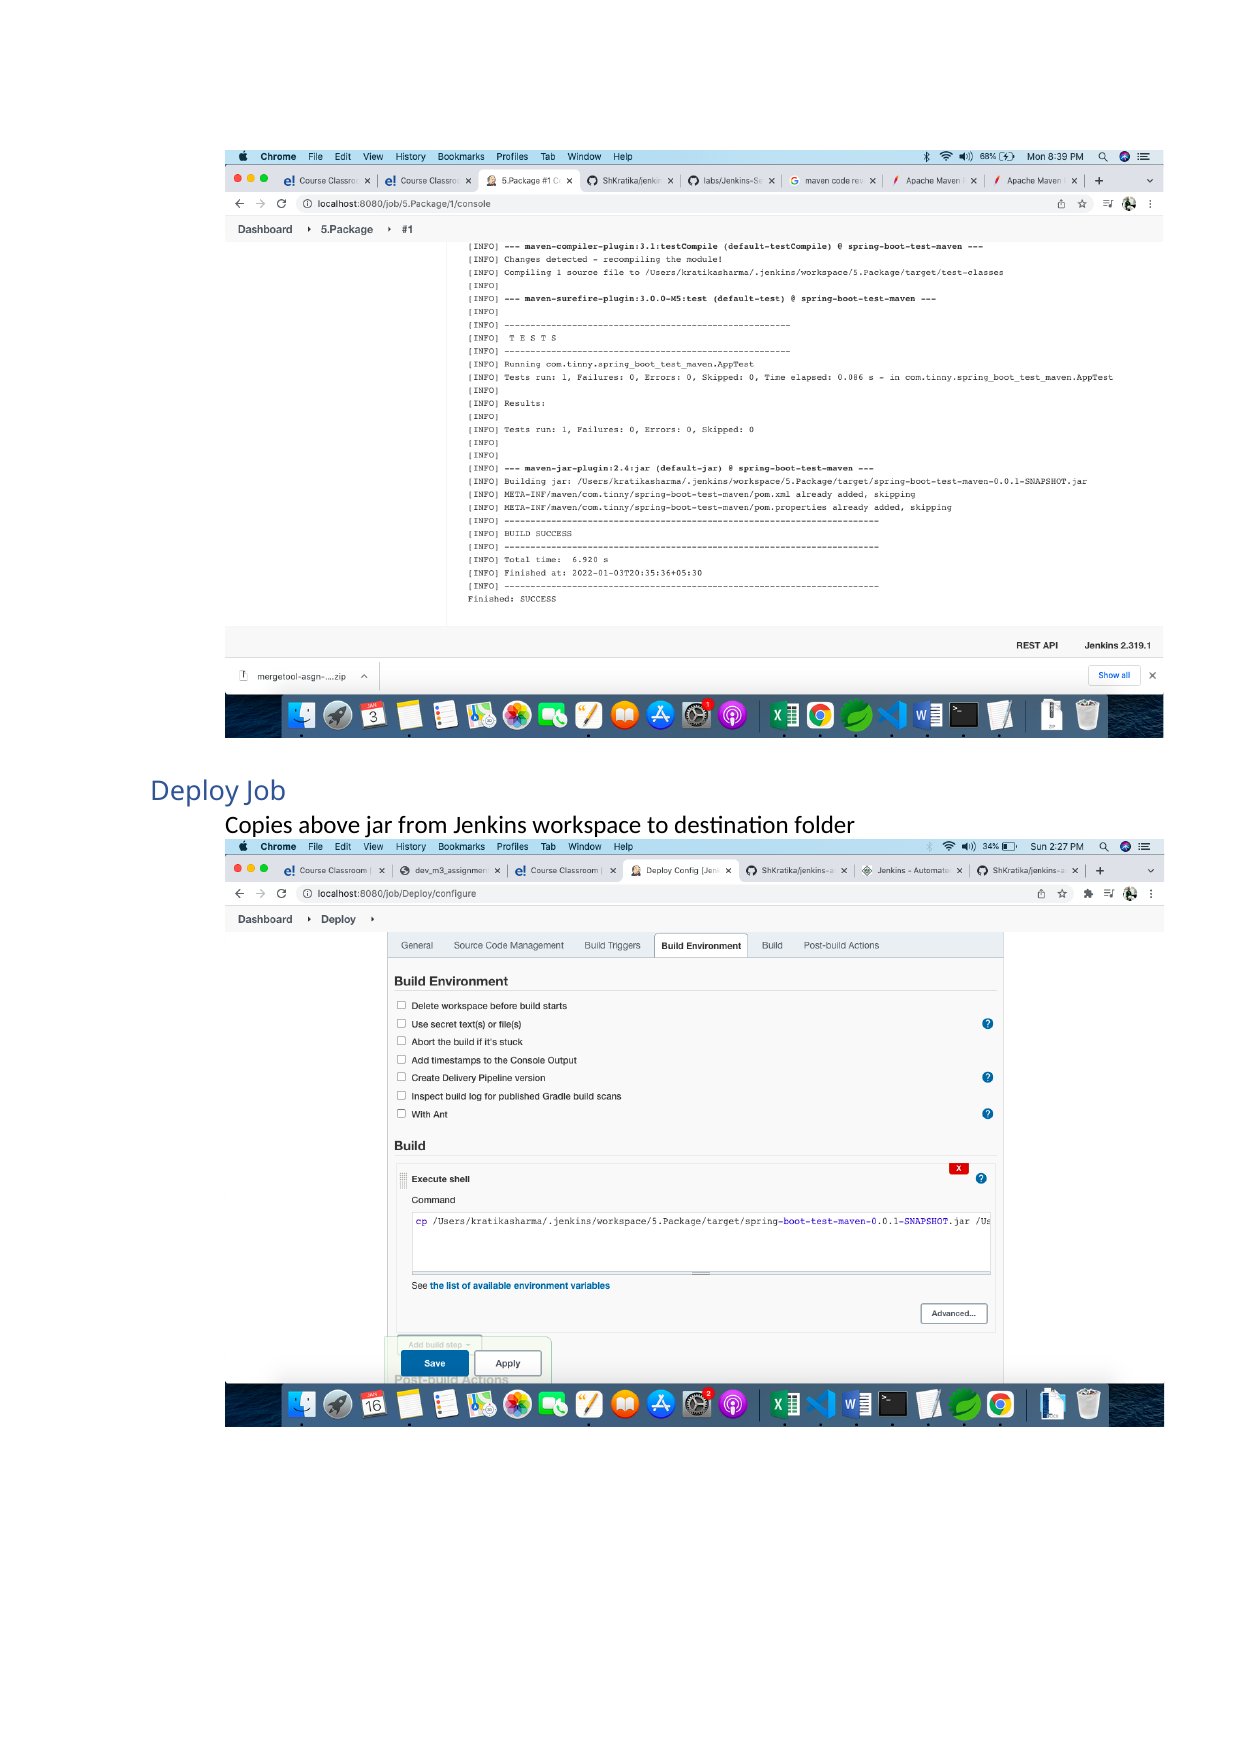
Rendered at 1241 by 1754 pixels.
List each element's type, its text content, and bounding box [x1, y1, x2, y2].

picture [225, 839, 1165, 1427]
subtitle Deploy Job [150, 772, 1090, 809]
list Copies above jar from Jenkins workspace to destination folder [225, 809, 1090, 839]
picture [225, 150, 1164, 738]
